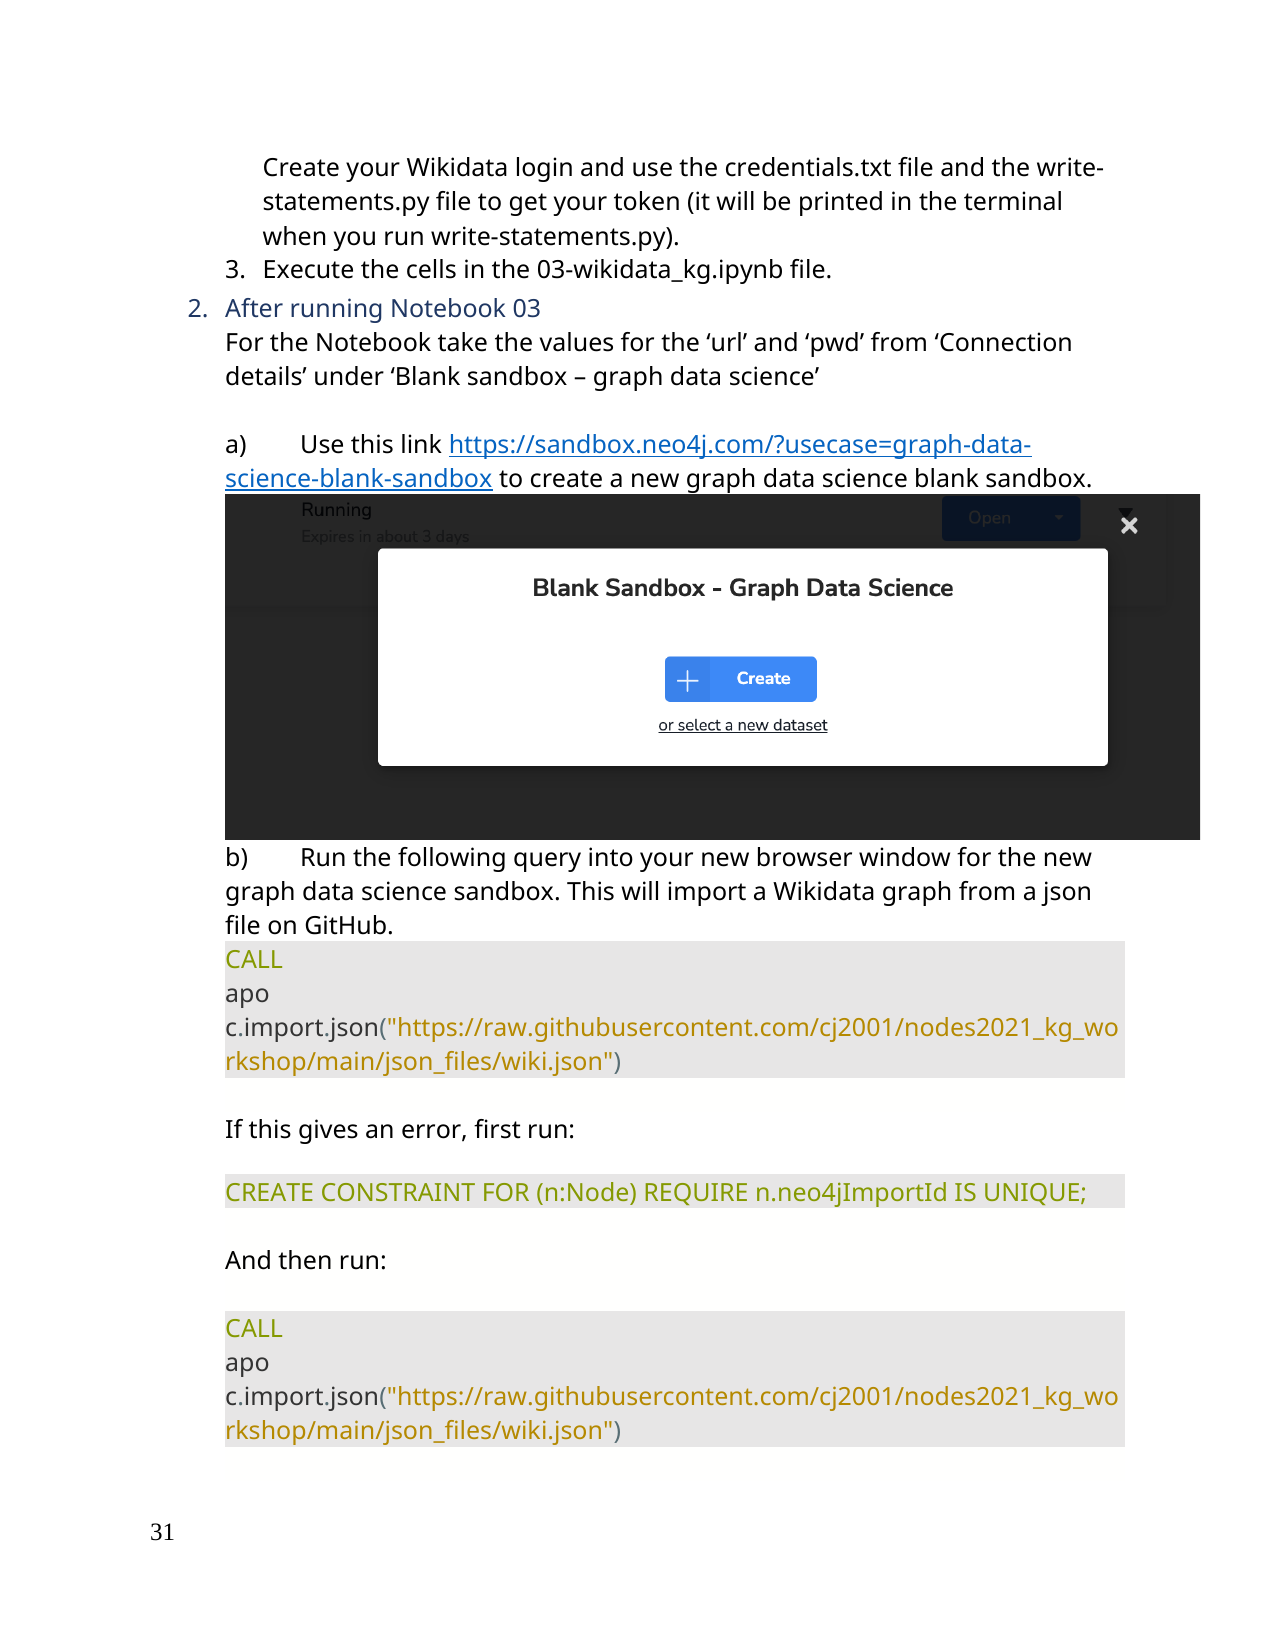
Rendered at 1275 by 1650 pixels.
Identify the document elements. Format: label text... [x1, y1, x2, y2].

text If this gives an error, first run: [225, 1112, 1125, 1174]
list Create your Wikidata login and use the credentials.txt file and the write-statements.py file to get your token (it will be printed in the terminal when you run write-statements.py). [262, 150, 1125, 252]
text CALL apoc.import.json("https://raw.githubusercontent.com/cj2001/nodes2021_kg_workshop/main/json_files/wiki.json") [225, 1311, 1125, 1447]
list CALL apoc.import.json("https://raw.githubusercontent.com/cj2001/nodes2021_kg_workshop/main/json_files/wiki.json") [225, 941, 1125, 1078]
list Use this link https://sandbox.neo4j.com/?usecase=graph-data-science-blank-sandbox to create a new graph data science blank sandbox. [225, 427, 1125, 494]
text CREATE CONSTRAINT FOR (n:Node) REQUIRE n.neo4jImportId IS UNIQUE; [225, 1174, 1125, 1208]
list Run the following query into your new browser window for the new graph data science sandbox. This will import a Wikidata graph from a json file on GitHub. [225, 840, 1125, 941]
subtitle After running Notebook 03 [187, 290, 1125, 324]
picture [225, 494, 1200, 840]
text And then run: [225, 1243, 1125, 1277]
list For the Notebook take the values for the ‘url’ and ‘pwd’ from ‘Connection details’ under ‘Blank sandbox – graph data science’ [225, 324, 1125, 393]
list Execute the cells in the 03-wikidata_kg.ipynb file. [225, 252, 1125, 286]
